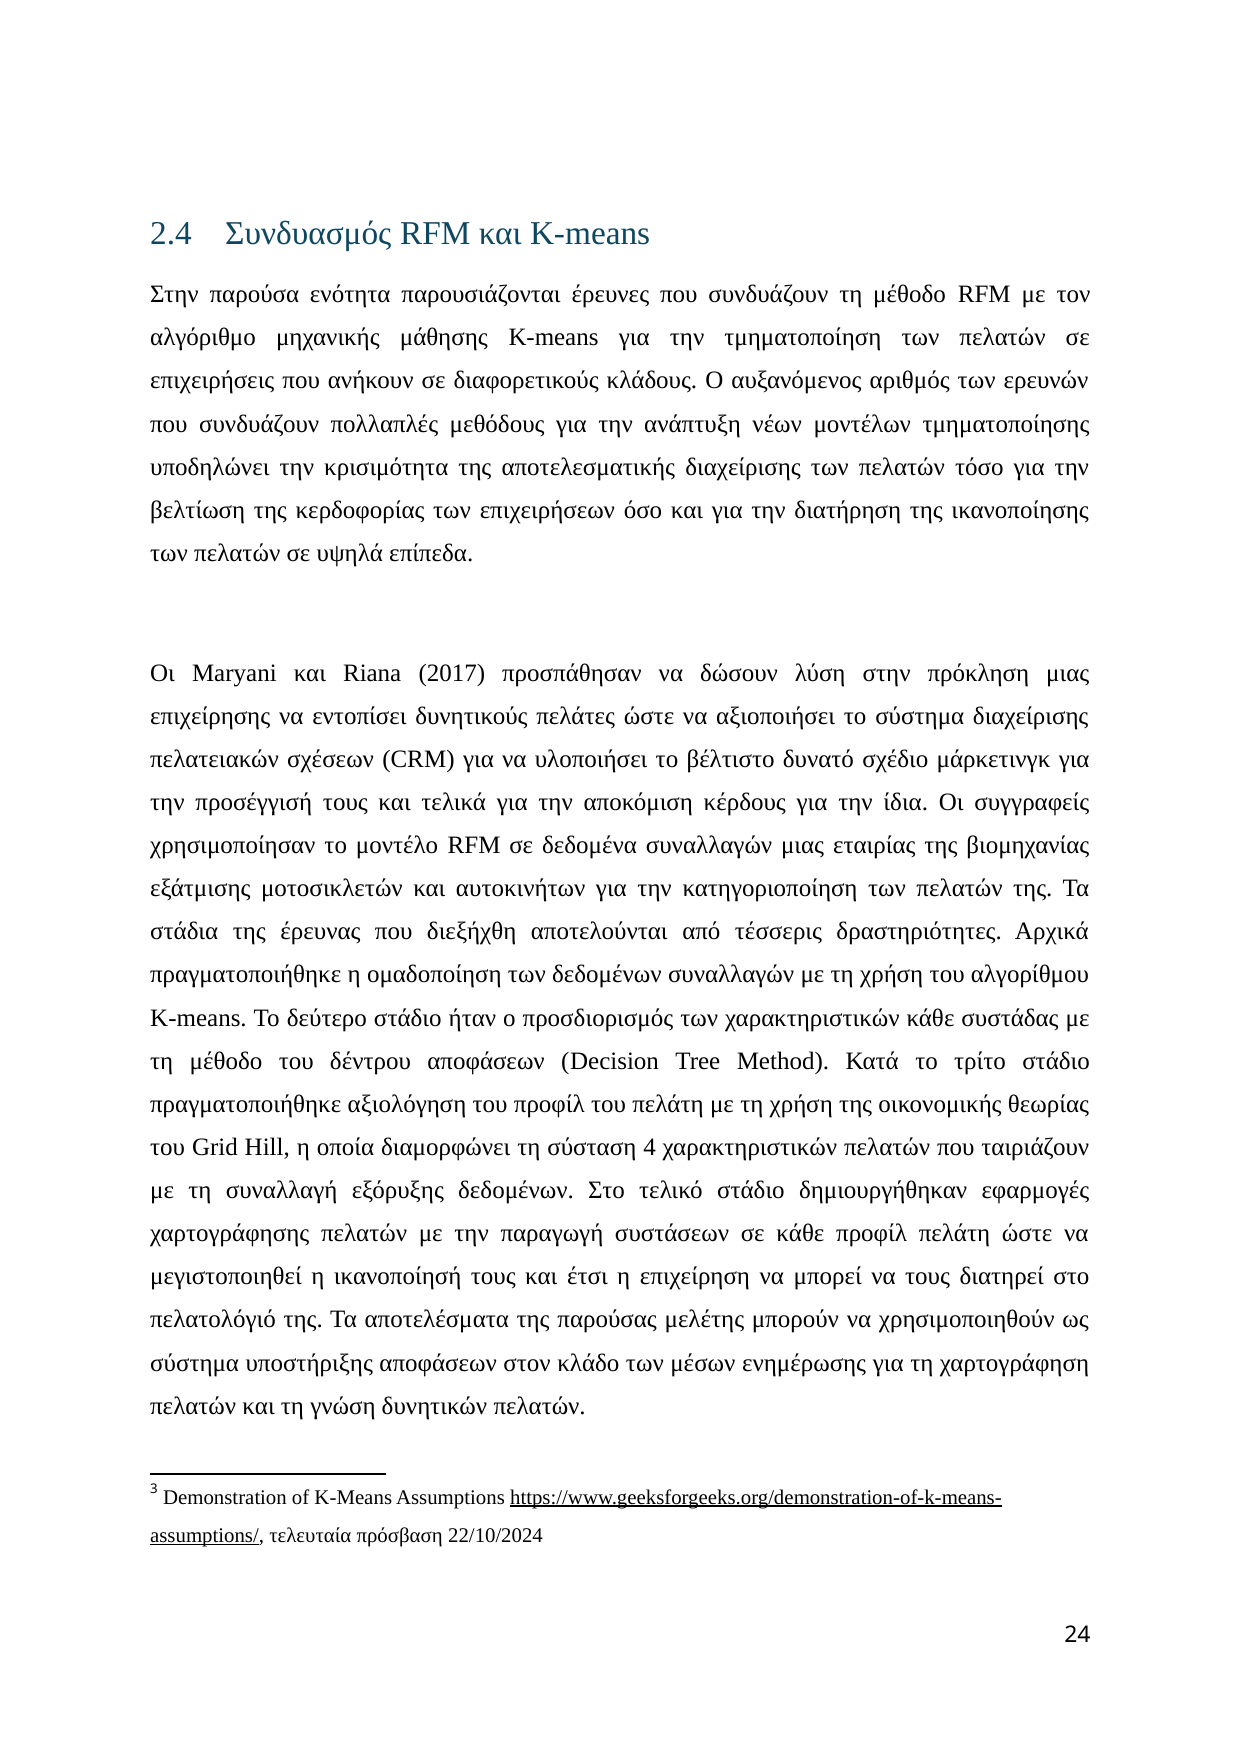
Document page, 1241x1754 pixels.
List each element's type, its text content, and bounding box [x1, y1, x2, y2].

text Στην παρούσα ενότητα παρουσιάζονται έρευνες που συνδυάζουν τη μέθοδο RFM με τον αλγόριθμο μηχανικής μάθησης K-means για την τμηματοποίηση των πελατών σε επιχειρήσεις που ανήκουν σε διαφορετικούς κλάδους. Ο αυξανόμενος αριθμός των ερευνών που συνδυάζουν πολλαπλές μεθόδους για την ανάπτυξη νέων μοντέλων τμηματοποίησης υποδηλώνει την κρισιμότητα της αποτελεσματικής διαχείρισης των πελατών τόσο για την βελτίωση της κερδοφορίας των επιχειρήσεων όσο και για την διατήρηση της ικανοποίησης των πελατών σε υψηλά επίπεδα. [150, 279, 1090, 567]
text Οι Maryani και Riana (2017) προσπάθησαν να δώσουν λύση στην πρόκληση μιας επιχείρησης να εντοπίσει δυνητικούς πελάτες ώστε να αξιοποιήσει το σύστημα διαχείρισης πελατειακών σχέσεων (CRM) για να υλοποιήσει το βέλτιστο δυνατό σχέδιο μάρκετινγκ για την προσέγγισή τους και τελικά για την αποκόμιση κέρδους για την ίδια. Οι συγγραφείς χρησιμοποίησαν το μοντέλο RFM σε δεδομένα συναλλαγών μιας εταιρίας της βιομηχανίας εξάτμισης μοτοσικλετών και αυτοκινήτων για την κατηγοριοποίηση των πελατών της. Τα στάδια της έρευνας που διεξήχθη αποτελούνται από τέσσερις δραστηριότητες. Αρχικά πραγματοποιήθηκε η ομαδοποίηση των δεδομένων συναλλαγών με τη χρήση του αλγορίθμου K-means. Το δεύτερο στάδιο ήταν ο προσδιορισμός των χαρακτηριστικών κάθε συστάδας με τη μέθοδο του δέντρου αποφάσεων (Decision Tree Method). Κατά το τρίτο στάδιο πραγματοποιήθηκε αξιολόγηση του προφίλ του πελάτη με τη χρήση της οικονομικής θεωρίας του Grid Hill, η οποία διαμορφώνει τη σύσταση 4 χαρακτηριστικών πελατών που ταιριάζουν με τη συναλλαγή εξόρυξης δεδομένων. Στο τελικό στάδιο δημιουργήθηκαν εφαρμογές χαρτογράφησης πελατών με την παραγωγή συστάσεων σε κάθε προφίλ πελάτη ώστε να μεγιστοποιηθεί η ικανοποίησή τους και έτσι η επιχείρηση να μπορεί να τους διατηρεί στο πελατολόγιό της. Τα αποτελέσματα της παρούσας μελέτης μπορούν να χρησιμοποιηθούν ως σύστημα υποστήριξης αποφάσεων στον κλάδο των μέσων ενημέρωσης για τη χαρτογράφηση πελατών και τη γνώση δυνητικών πελατών. [150, 658, 1090, 1419]
subtitle Συνδυασμός RFM και K-means [150, 213, 1090, 252]
